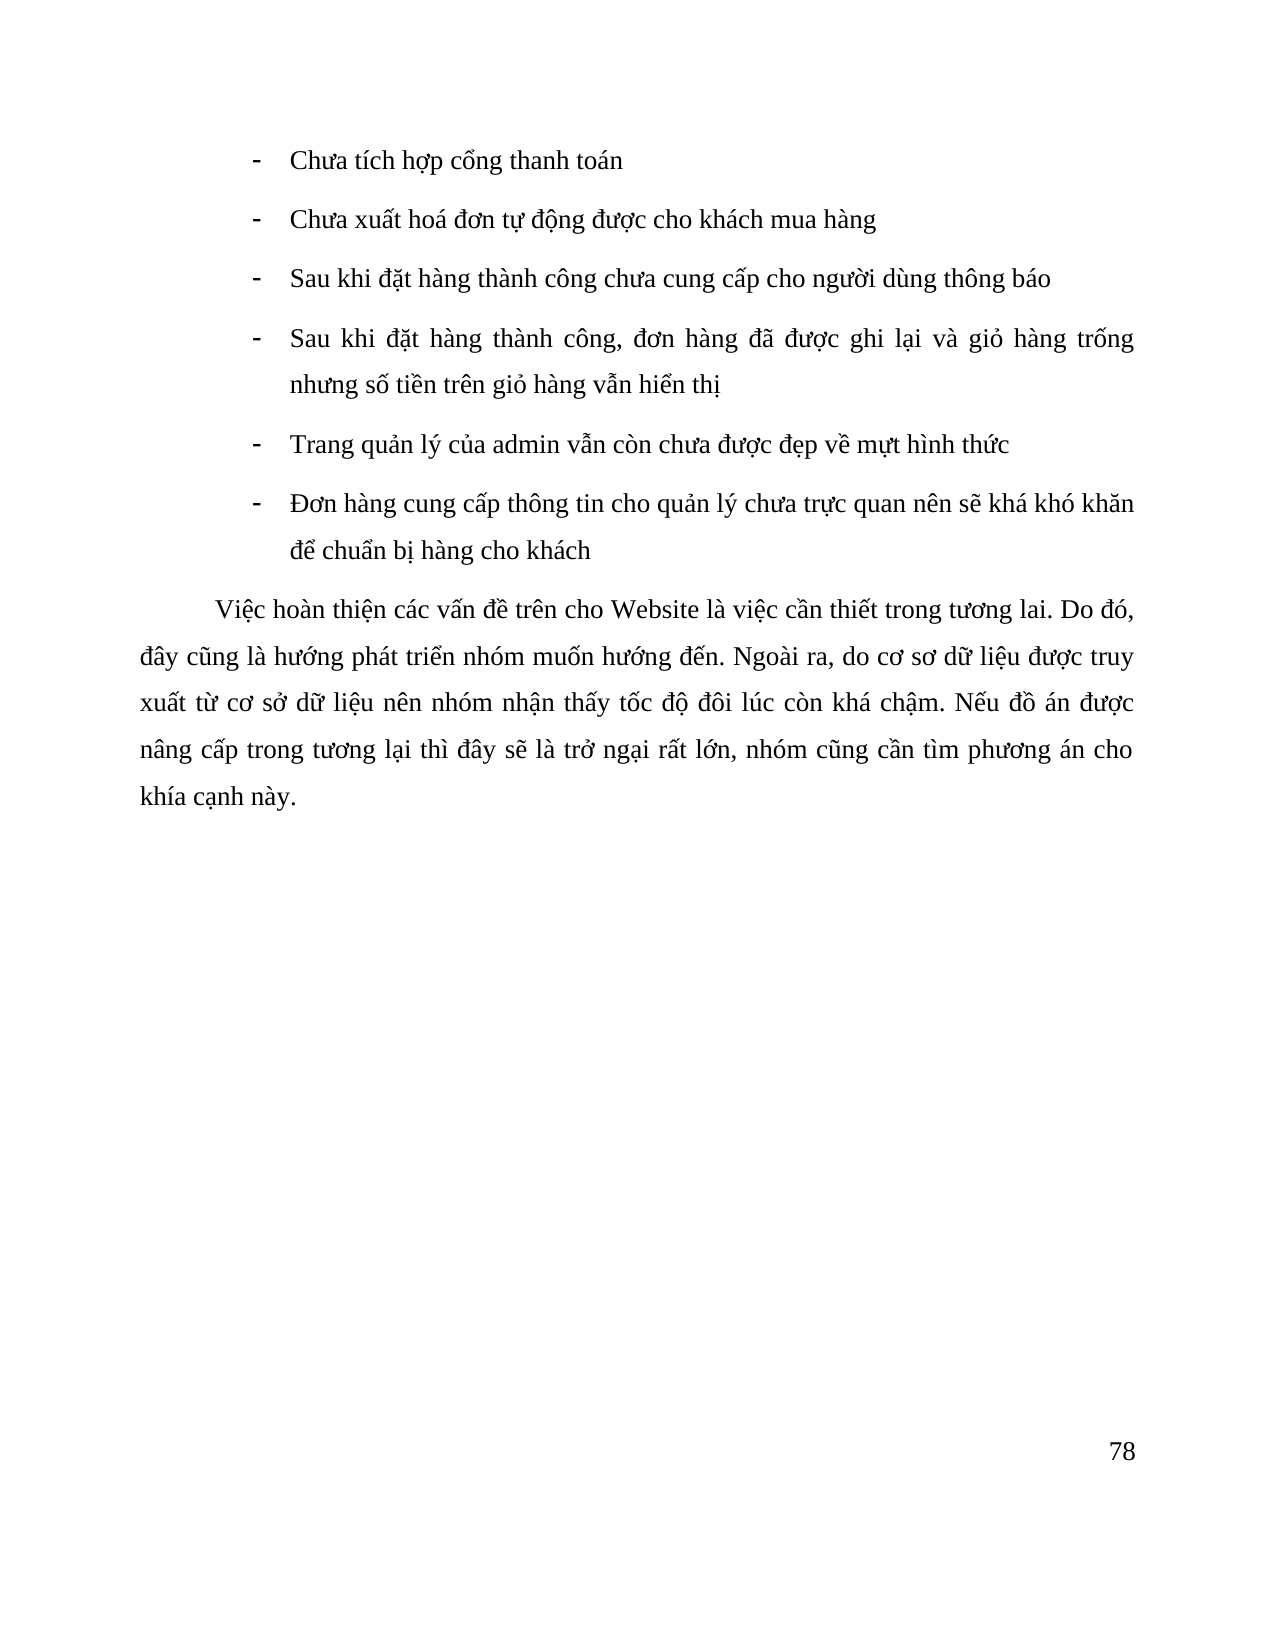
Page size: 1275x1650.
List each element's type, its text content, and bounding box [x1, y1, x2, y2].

list Chưa tích hợp cổng thanh toán [252, 144, 1135, 175]
list Sau khi đặt hàng thành công chưa cung cấp cho người dùng thông báo [252, 262, 1135, 294]
list Trang quản lý của admin vẫn còn chưa được đẹp về mựt hình thức [252, 428, 1135, 459]
list Đơn hàng cung cấp thông tin cho quản lý chưa trực quan nên sẽ khá khó khăn để chuẩn bị hàng cho khách [252, 487, 1135, 565]
list Chưa xuất hoá đơn tự động được cho khách mua hàng [252, 203, 1135, 234]
list Sau khi đặt hàng thành công, đơn hàng đã được ghi lại và giỏ hàng trống nhưng số tiền trên giỏ hàng vẫn hiển thị [252, 322, 1135, 400]
text Việc hoàn thiện các vấn đề trên cho Website là việc cần thiết trong tương lai. Do đó, đây cũng là hướng phát triển nhóm muốn hướng đến. Ngoài ra, do cơ sơ dữ liệu được truy xuất từ cơ sở dữ liệu nên nhóm nhận thấy tốc độ đôi lúc còn khá chậm. Nếu đồ án được nâng cấp trong tương lại thì đây sẽ là trở ngại rất lớn, nhóm cũng cần tìm phương án cho khía cạnh này. [139, 593, 1135, 811]
